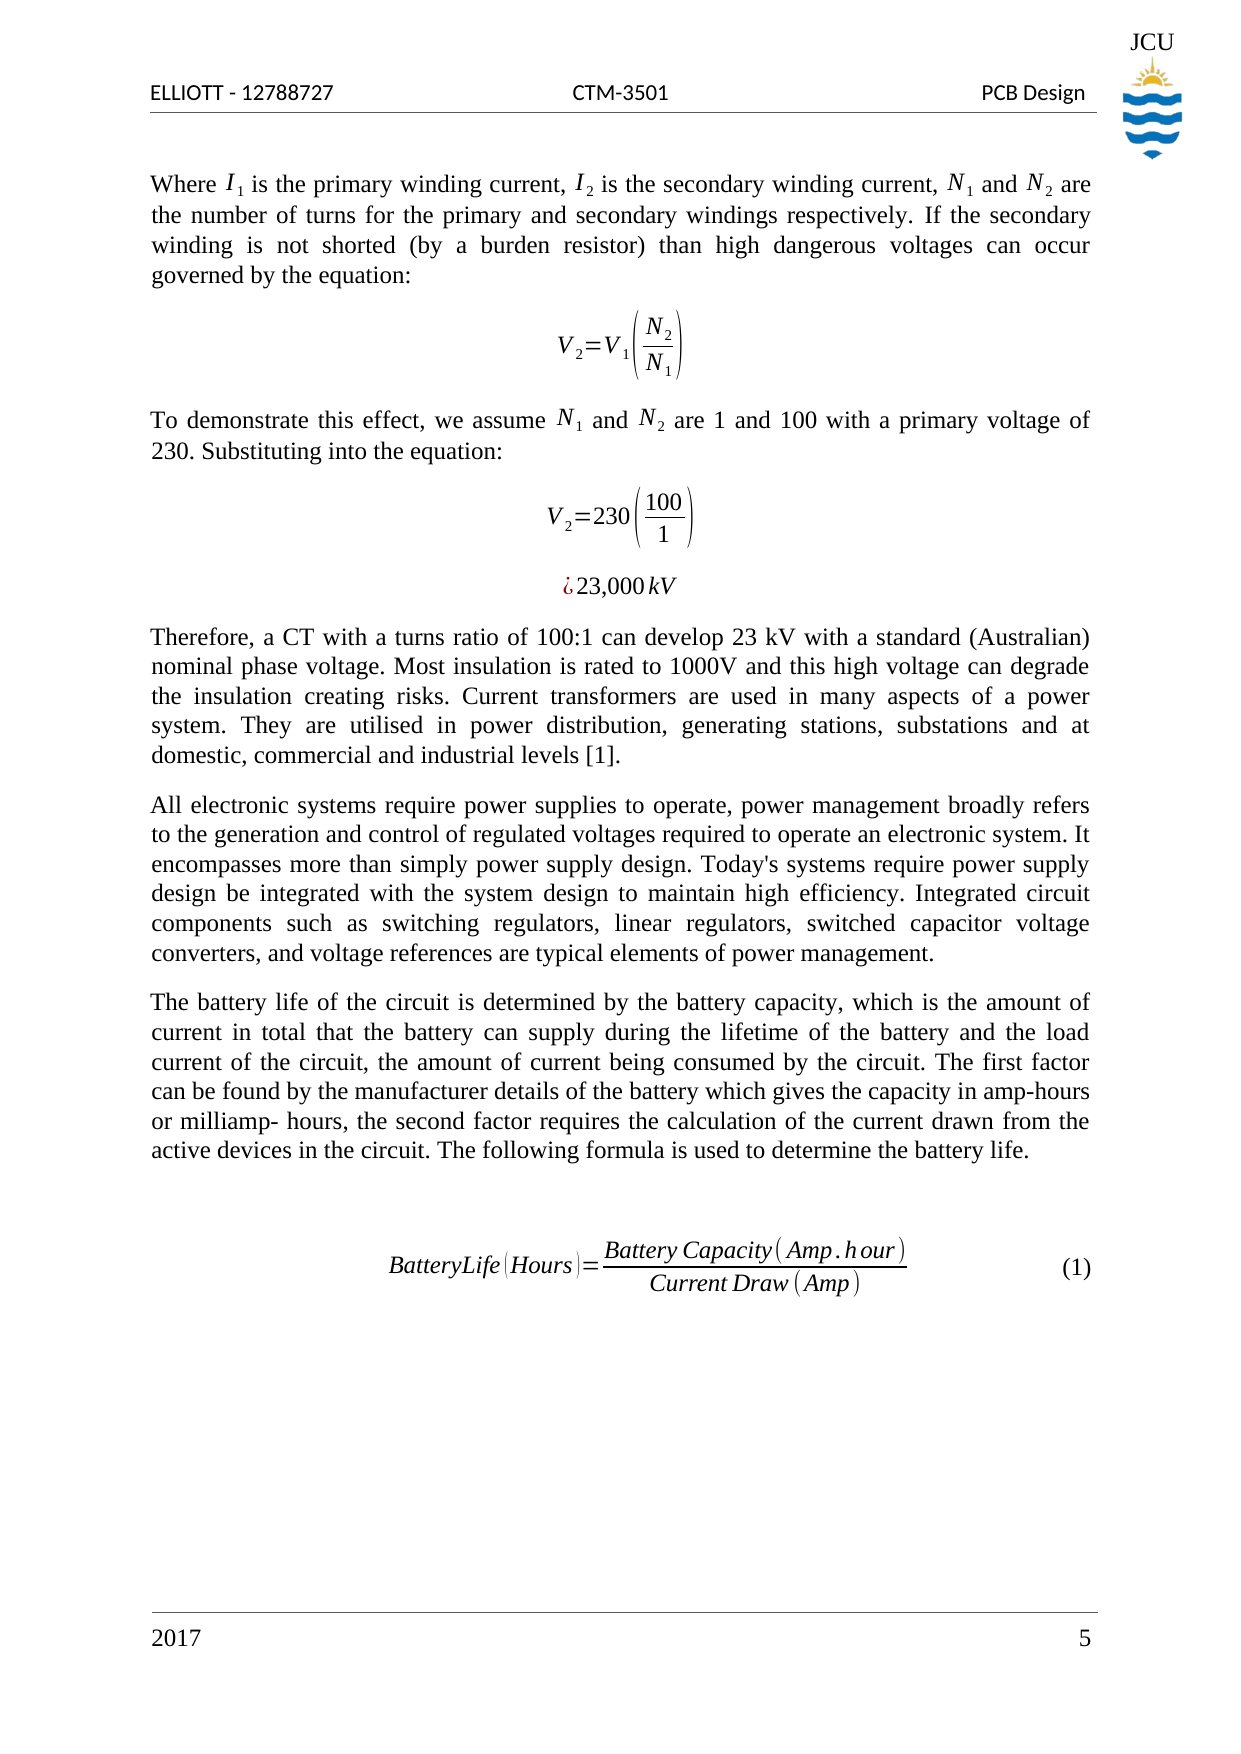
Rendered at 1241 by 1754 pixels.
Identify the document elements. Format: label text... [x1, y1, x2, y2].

text (1) [150, 1235, 1091, 1299]
text The battery life of the circuit is determined by the battery capacity, which is the amount of current in total that the battery can supply during the lifetime of the battery and the load current of the circuit, the amount of current being consumed by the circuit. The first factor can be found by the manufacturer details of the battery which gives the capacity in amp-hours or milliamp- hours, the second factor requires the calculation of the current drawn from the active devices in the circuit. The following formula is used to determine the battery life. [150, 987, 1091, 1164]
text Where is the primary winding current, is the secondary winding current, and are the number of turns for the primary and secondary windings respectively. If the secondary winding is not shorted (by a burden resistor) than high dangerous voltages can occur governed by the equation: [150, 168, 1091, 288]
text To demonstrate this effect, we assume and are 1 and 100 with a primary voltage of 230. Substituting into the equation: [150, 404, 1091, 465]
picture [1118, 53, 1188, 165]
text All electronic systems require power supplies to operate, power management broadly refers to the generation and control of regulated voltages required to operate an electronic system. It encompasses more than simply power supply design. Today's systems require power supply design be integrated with the system design to maintain high efficiency. Integrated circuit components such as switching regulators, linear regulators, switched capacitor voltage converters, and voltage references are typical elements of power management. [150, 790, 1091, 966]
text Therefore, a CT with a turns ratio of 100:1 can develop 23 kV with a standard (Australian) nominal phase voltage. Most insulation is rated to 1000V and this high voltage can degrade the insulation creating risks. Current transformers are used in many aspects of a power system. They are utilised in power distribution, generating stations, substations and at domestic, commercial and industrial levels [1]. [150, 622, 1091, 769]
